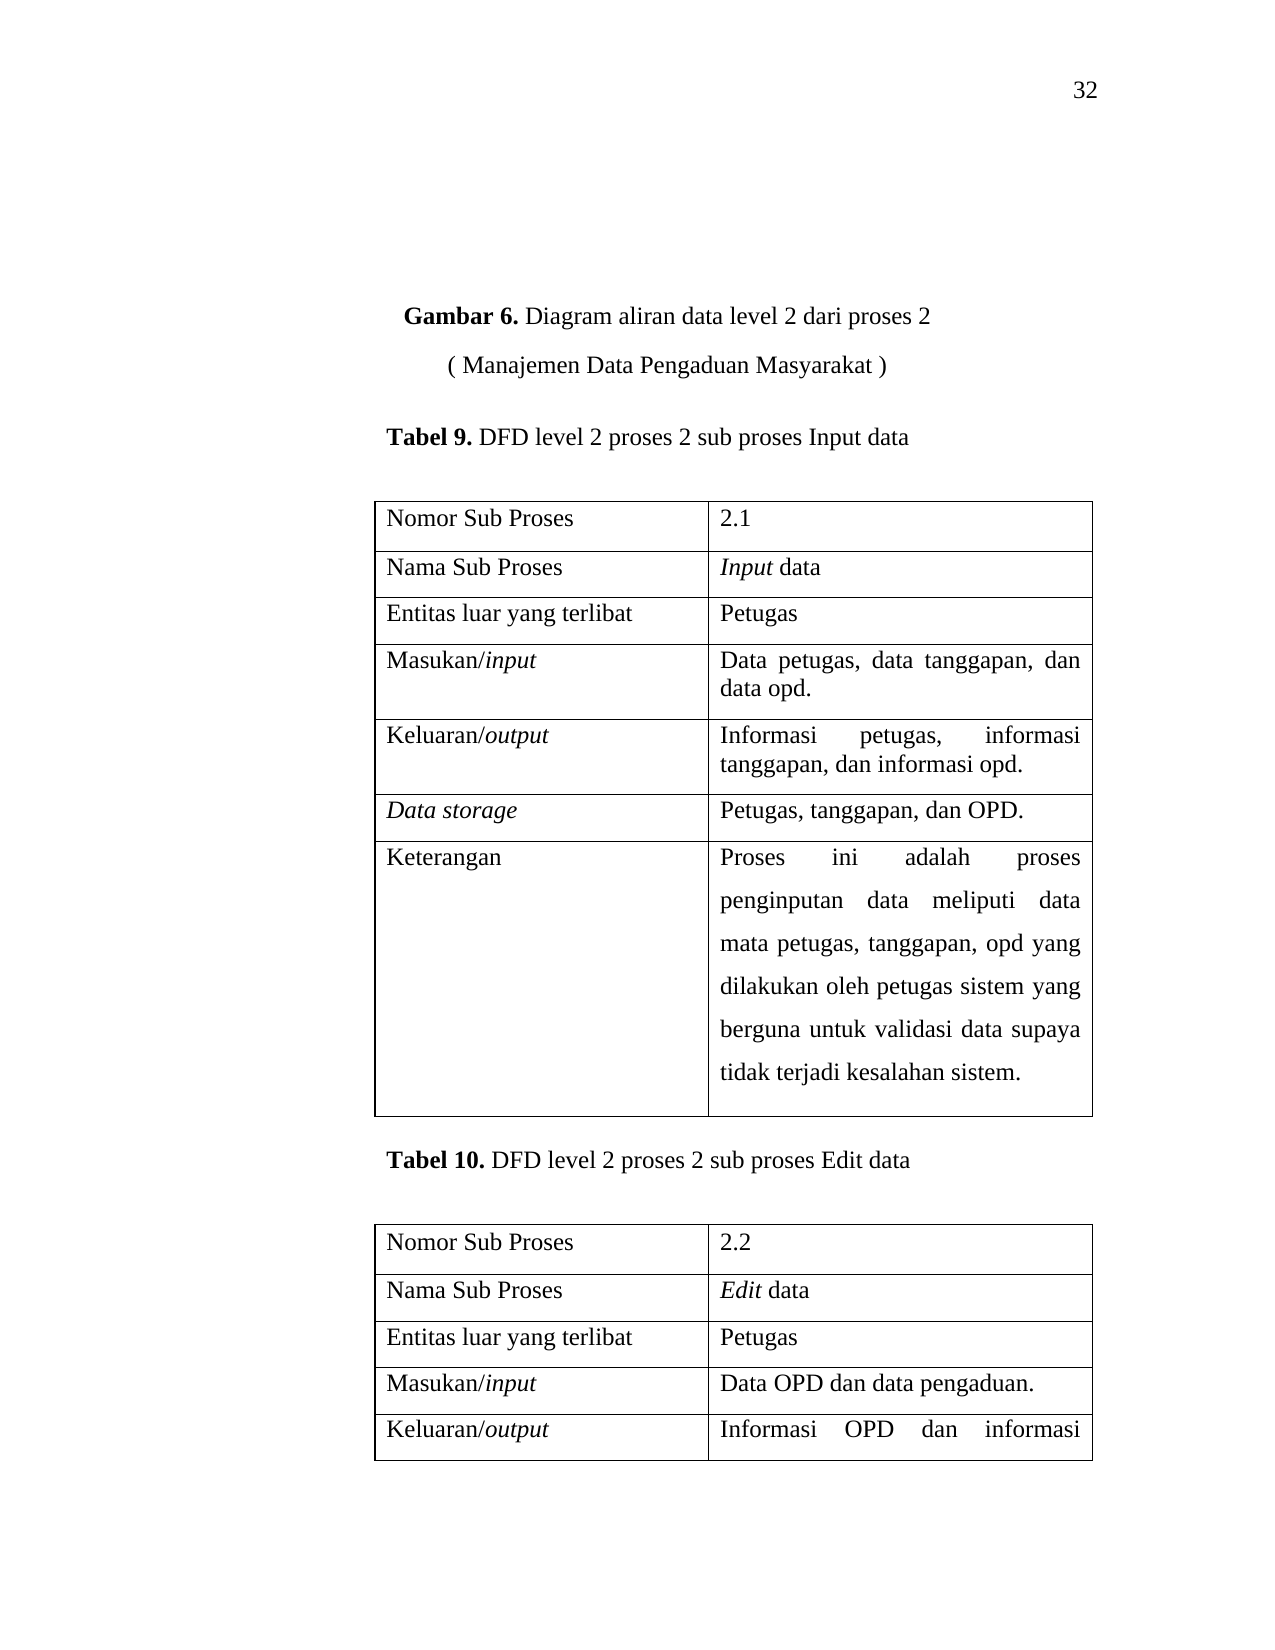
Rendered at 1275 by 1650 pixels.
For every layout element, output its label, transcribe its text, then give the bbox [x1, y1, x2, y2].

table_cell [709, 1415, 1092, 1460]
table_header Nomor Sub Proses [376, 1225, 708, 1274]
table_cell Petugas [709, 598, 1092, 644]
text Gambar 6. Diagram aliran data level 2 dari proses 2 [236, 301, 1098, 330]
table_cell Entitas luar yang terlibat [376, 598, 708, 644]
text Tabel 10. DFD level 2 proses 2 sub proses Edit data [311, 1146, 1098, 1174]
table_cell Data storage [376, 795, 708, 841]
table_cell Proses ini adalah proses penginputan data meliputi data mata petugas, tanggapan, opd yang dilakukan oleh petugas sistem yang berguna untuk validasi data supaya tidak terjadi kesalahan sistem. [709, 842, 1092, 1116]
table_cell Keluaran/output [376, 720, 708, 794]
table_cell Petugas, tanggapan, dan OPD. [709, 795, 1092, 841]
table_cell Nama Sub Proses [376, 552, 708, 597]
text Tabel 9. DFD level 2 proses 2 sub proses Input data [311, 422, 1098, 451]
table_cell Nama Sub Proses [376, 1275, 708, 1321]
table_cell Data OPD dan data pengaduan. [709, 1368, 1092, 1413]
table_cell Informasi petugas, informasi tanggapan, dan informasi opd. [709, 720, 1092, 794]
table_cell Edit data [709, 1275, 1092, 1321]
table_cell Keluaran/output [376, 1415, 708, 1460]
table_cell Input data [709, 552, 1092, 597]
table_header Nomor Sub Proses [376, 502, 708, 551]
table_header 2.1 [709, 502, 1092, 551]
text ( Manajemen Data Pengaduan Masyarakat ) [236, 351, 1098, 379]
table_cell Masukan/input [376, 645, 708, 719]
table_cell Keterangan [376, 842, 708, 1116]
table_header 2.2 [709, 1225, 1092, 1274]
table_cell Data petugas, data tanggapan, dan data opd. [709, 645, 1092, 719]
table_cell Masukan/input [376, 1368, 708, 1413]
table_cell Entitas luar yang terlibat [376, 1322, 708, 1367]
table_cell Petugas [709, 1322, 1092, 1367]
